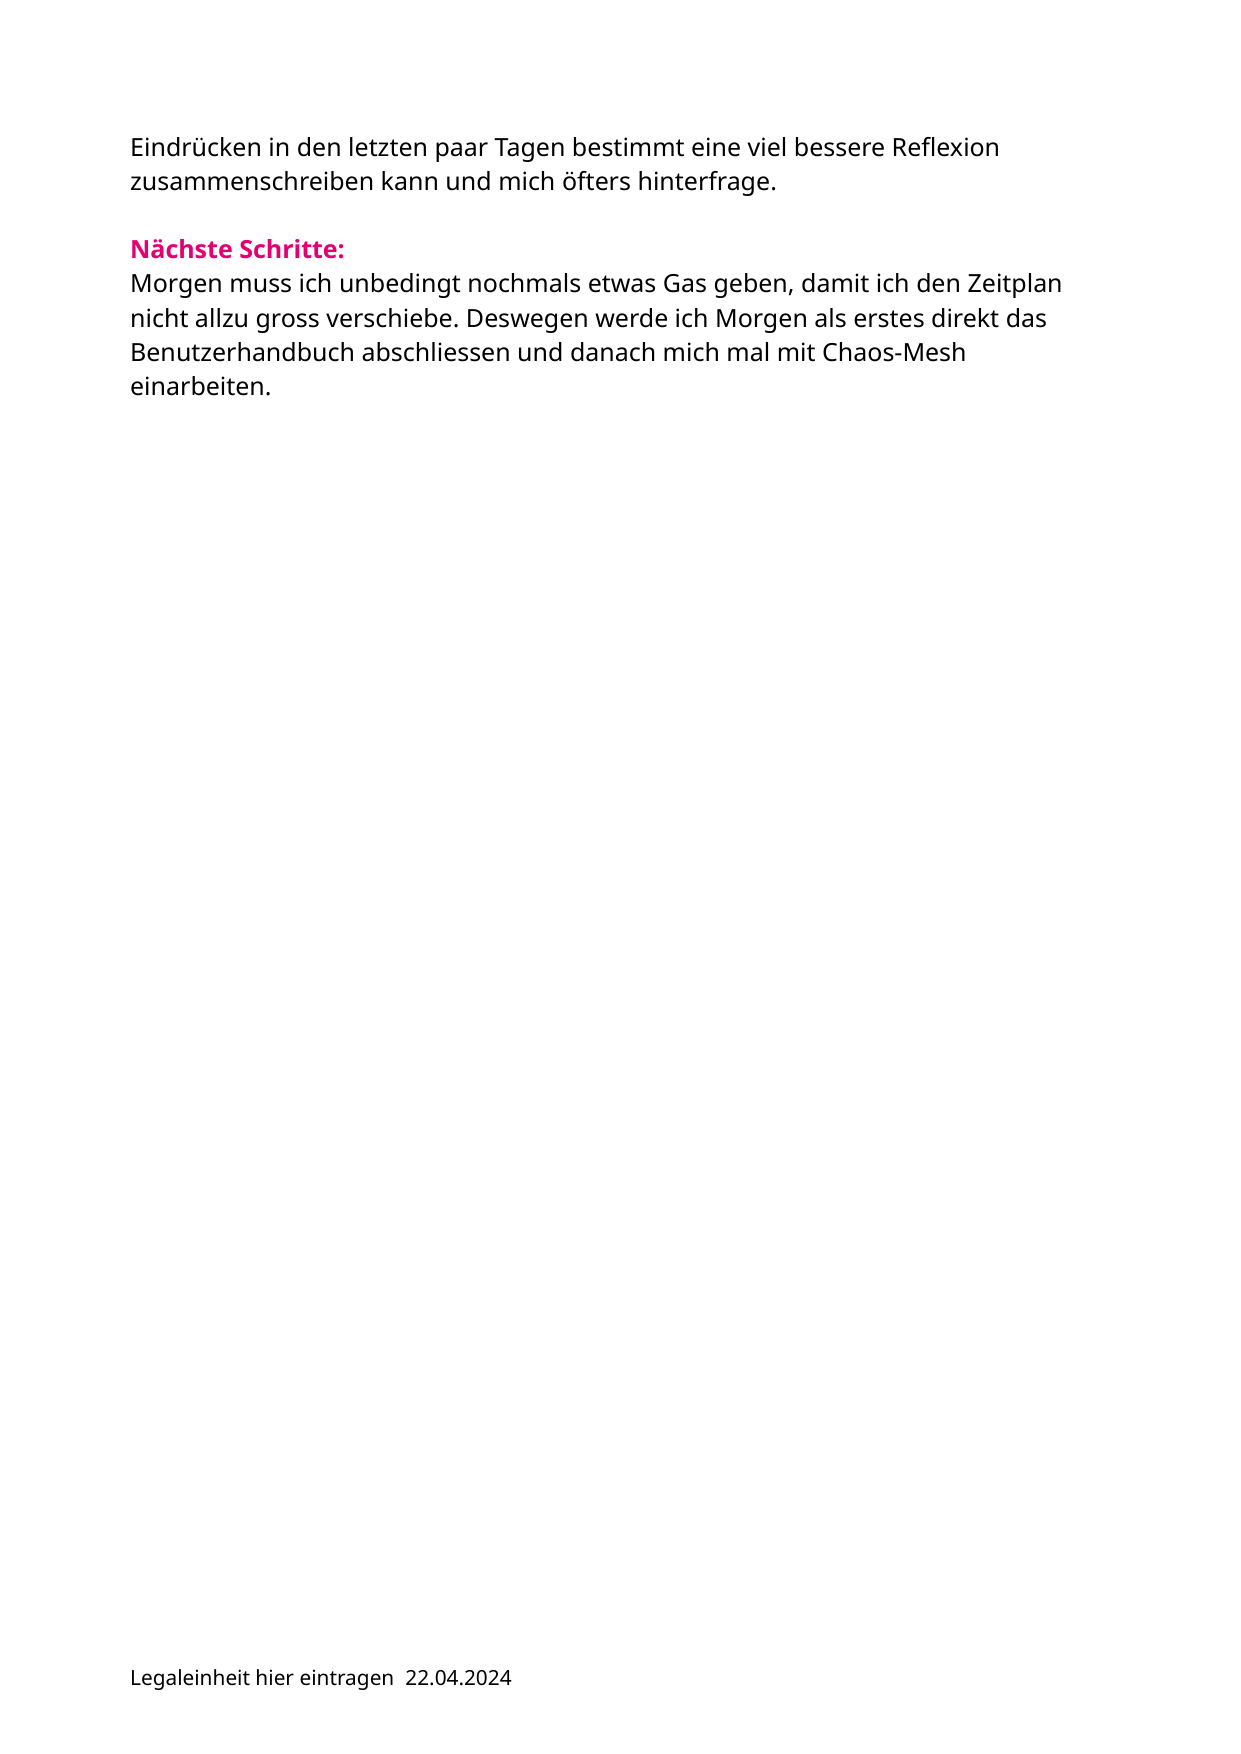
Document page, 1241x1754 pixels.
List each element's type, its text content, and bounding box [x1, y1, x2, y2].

text Nächste Schritte: Morgen muss ich unbedingt nochmals etwas Gas geben, damit ich den Zeitplan nicht allzu gross verschiebe. Deswegen werde ich Morgen als erstes direkt das Benutzerhandbuch abschliessen und danach mich mal mit Chaos-Mesh einarbeiten. [130, 232, 1110, 402]
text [130, 130, 1110, 198]
